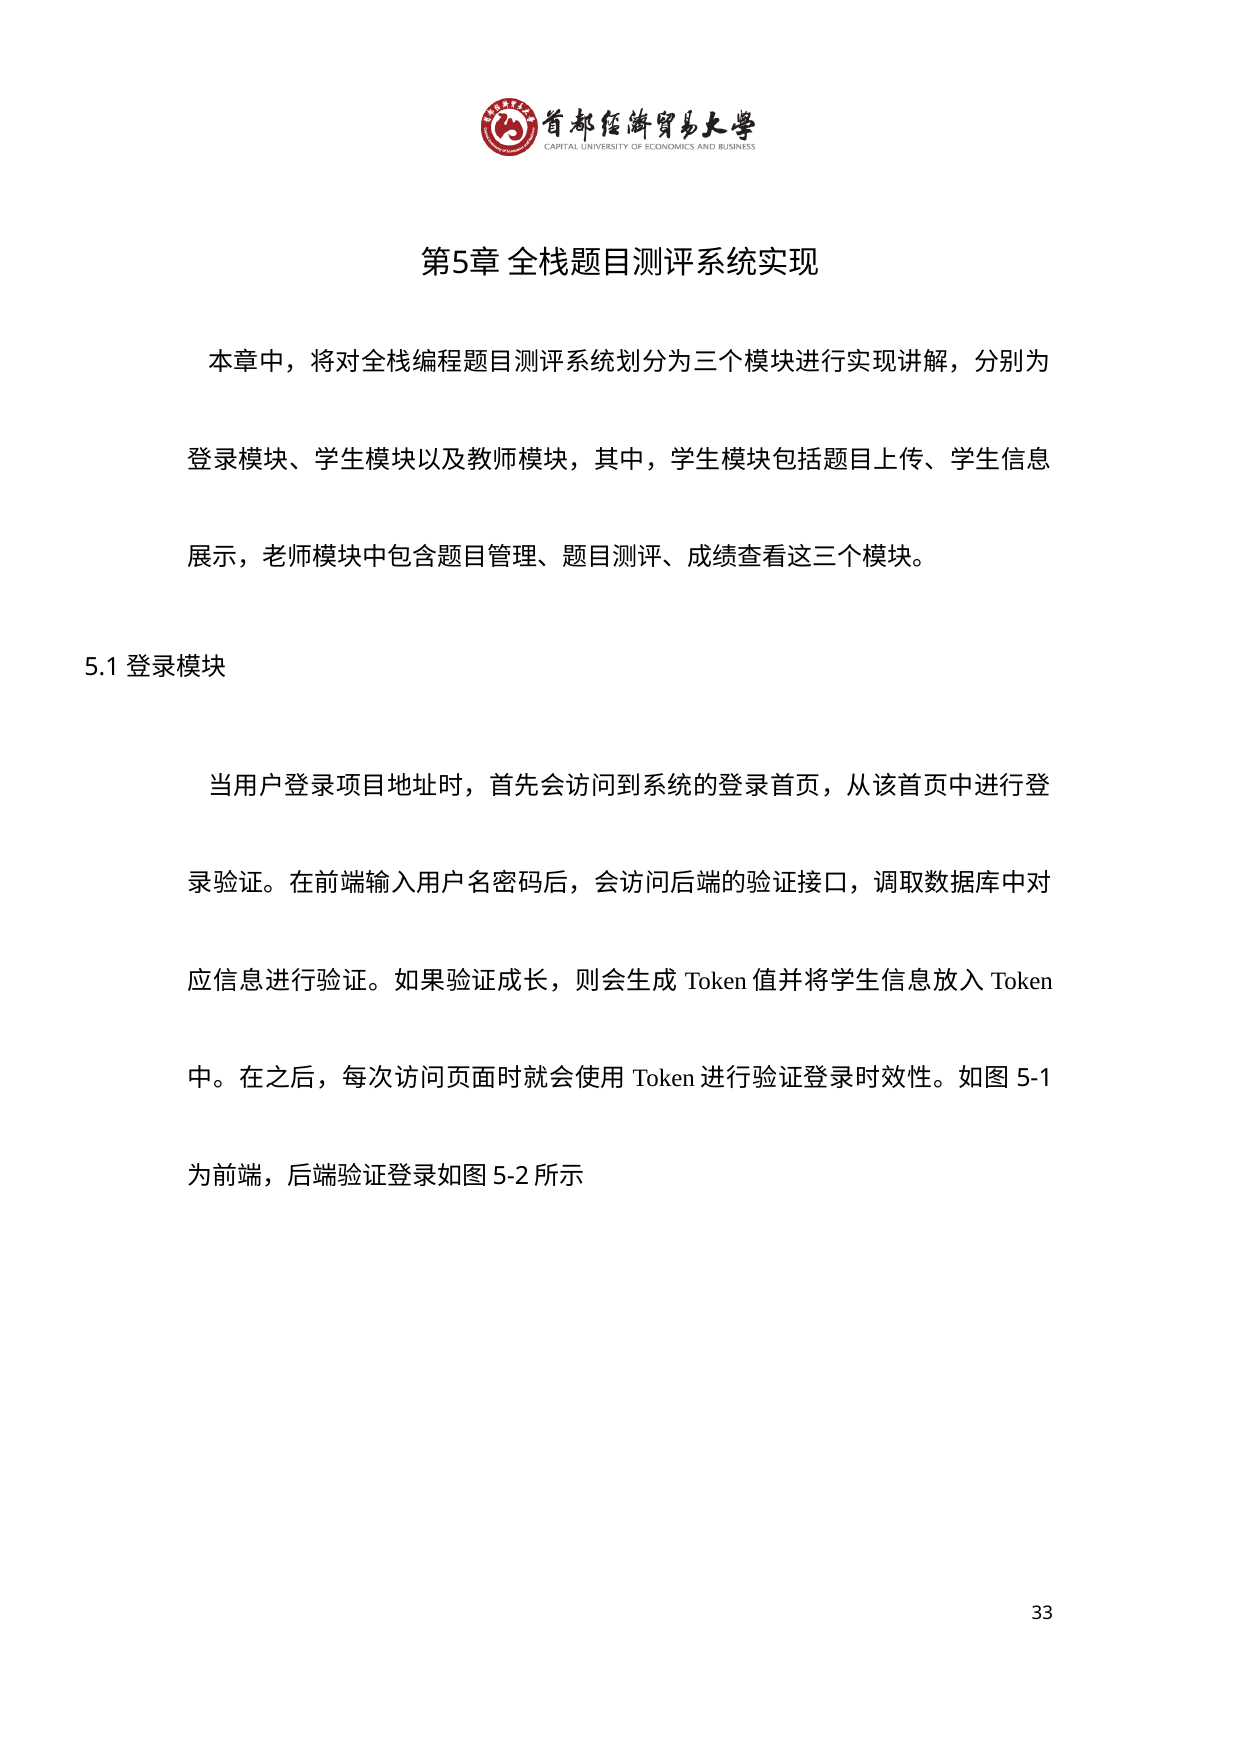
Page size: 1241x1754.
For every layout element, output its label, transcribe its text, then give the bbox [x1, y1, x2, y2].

text 本章中，将对全栈编程题目测评系统划分为三个模块进行实现讲解，分别为登录模块、学生模块以及教师模块，其中，学生模块包括题目上传、学生信息展示，老师模块中包含题目管理、题目测评、成绩查看这三个模块。 [187, 327, 1053, 587]
text 当用户登录项目地址时，首先会访问到系统的登录首页，从该首页中进行登录验证。在前端输入用户名密码后，会访问后端的验证接口，调取数据库中对应信息进行验证。如果验证成长，则会生成Token值并将学生信息放入Token中。在之后，每次访问页面时就会使用Token进行验证登录时效性。如图5-1为前端，后端验证登录如图5-2所示 [187, 751, 1053, 1206]
picture [480, 88, 760, 158]
subtitle 登录模块 [84, 632, 1053, 697]
subtitle 全栈题目测评系统实现 [187, 228, 1053, 293]
